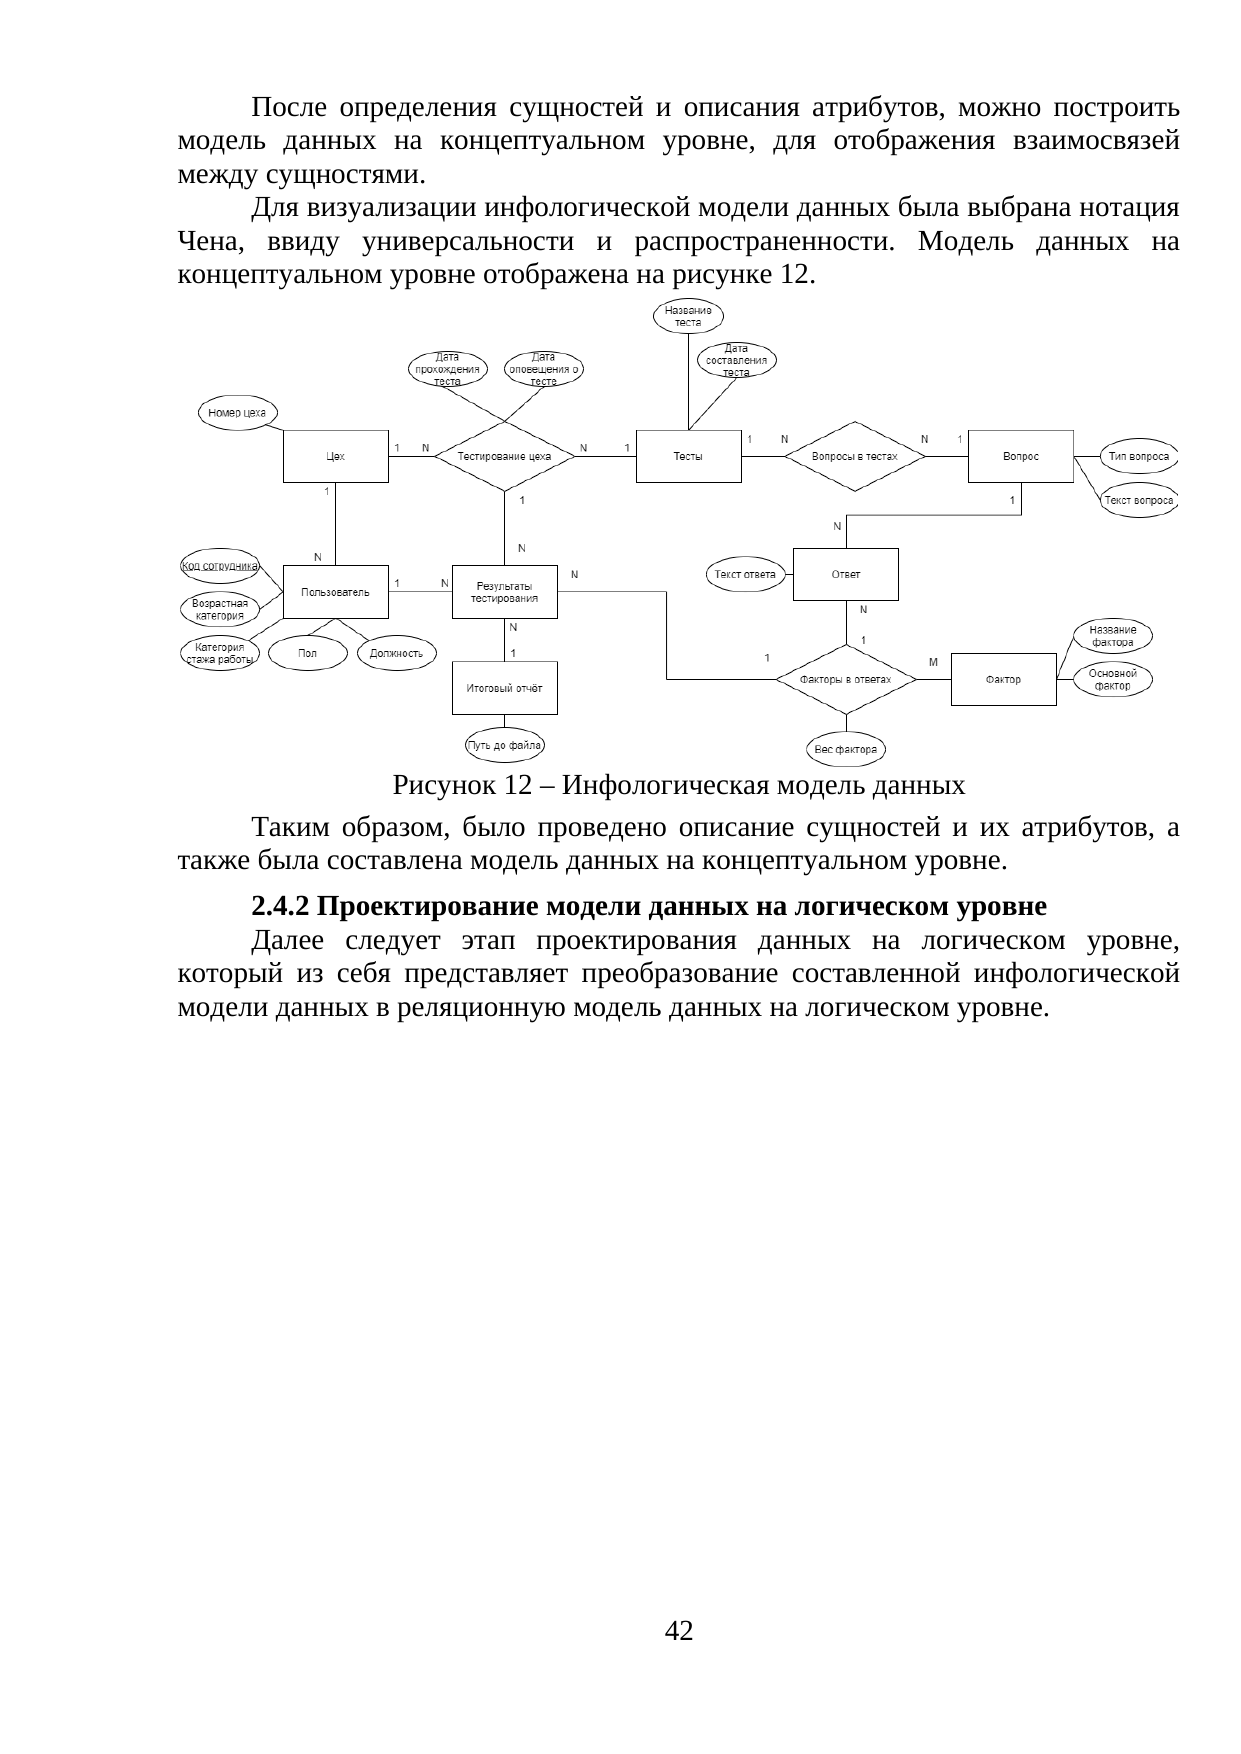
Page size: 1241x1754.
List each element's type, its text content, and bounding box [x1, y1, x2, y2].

text Для визуализации инфологической модели данных была выбрана нотация Чена, ввиду универсальности и распространенности. Модель данных на концептуальном уровне отображена на рисунке 12. [177, 189, 1181, 290]
text 2.4.2 Проектирование модели данных на логическом уровне [177, 888, 1181, 922]
picture [180, 298, 1178, 767]
text После определения сущностей и описания атрибутов, можно построить модель данных на концептуальном уровне, для отображения взаимосвязей между сущностями. [177, 89, 1181, 189]
text Таким образом, было проведено описание сущностей и их атрибутов, а также была составлена модель данных на концептуальном уровне. [177, 809, 1181, 876]
text Рисунок – Инфологическая модель данных [177, 767, 1181, 801]
text Далее следует этап проектирования данных на логическом уровне, который из себя представляет преобразование составленной инфологической модели данных в реляционную модель данных на логическом уровне. [177, 922, 1181, 1023]
